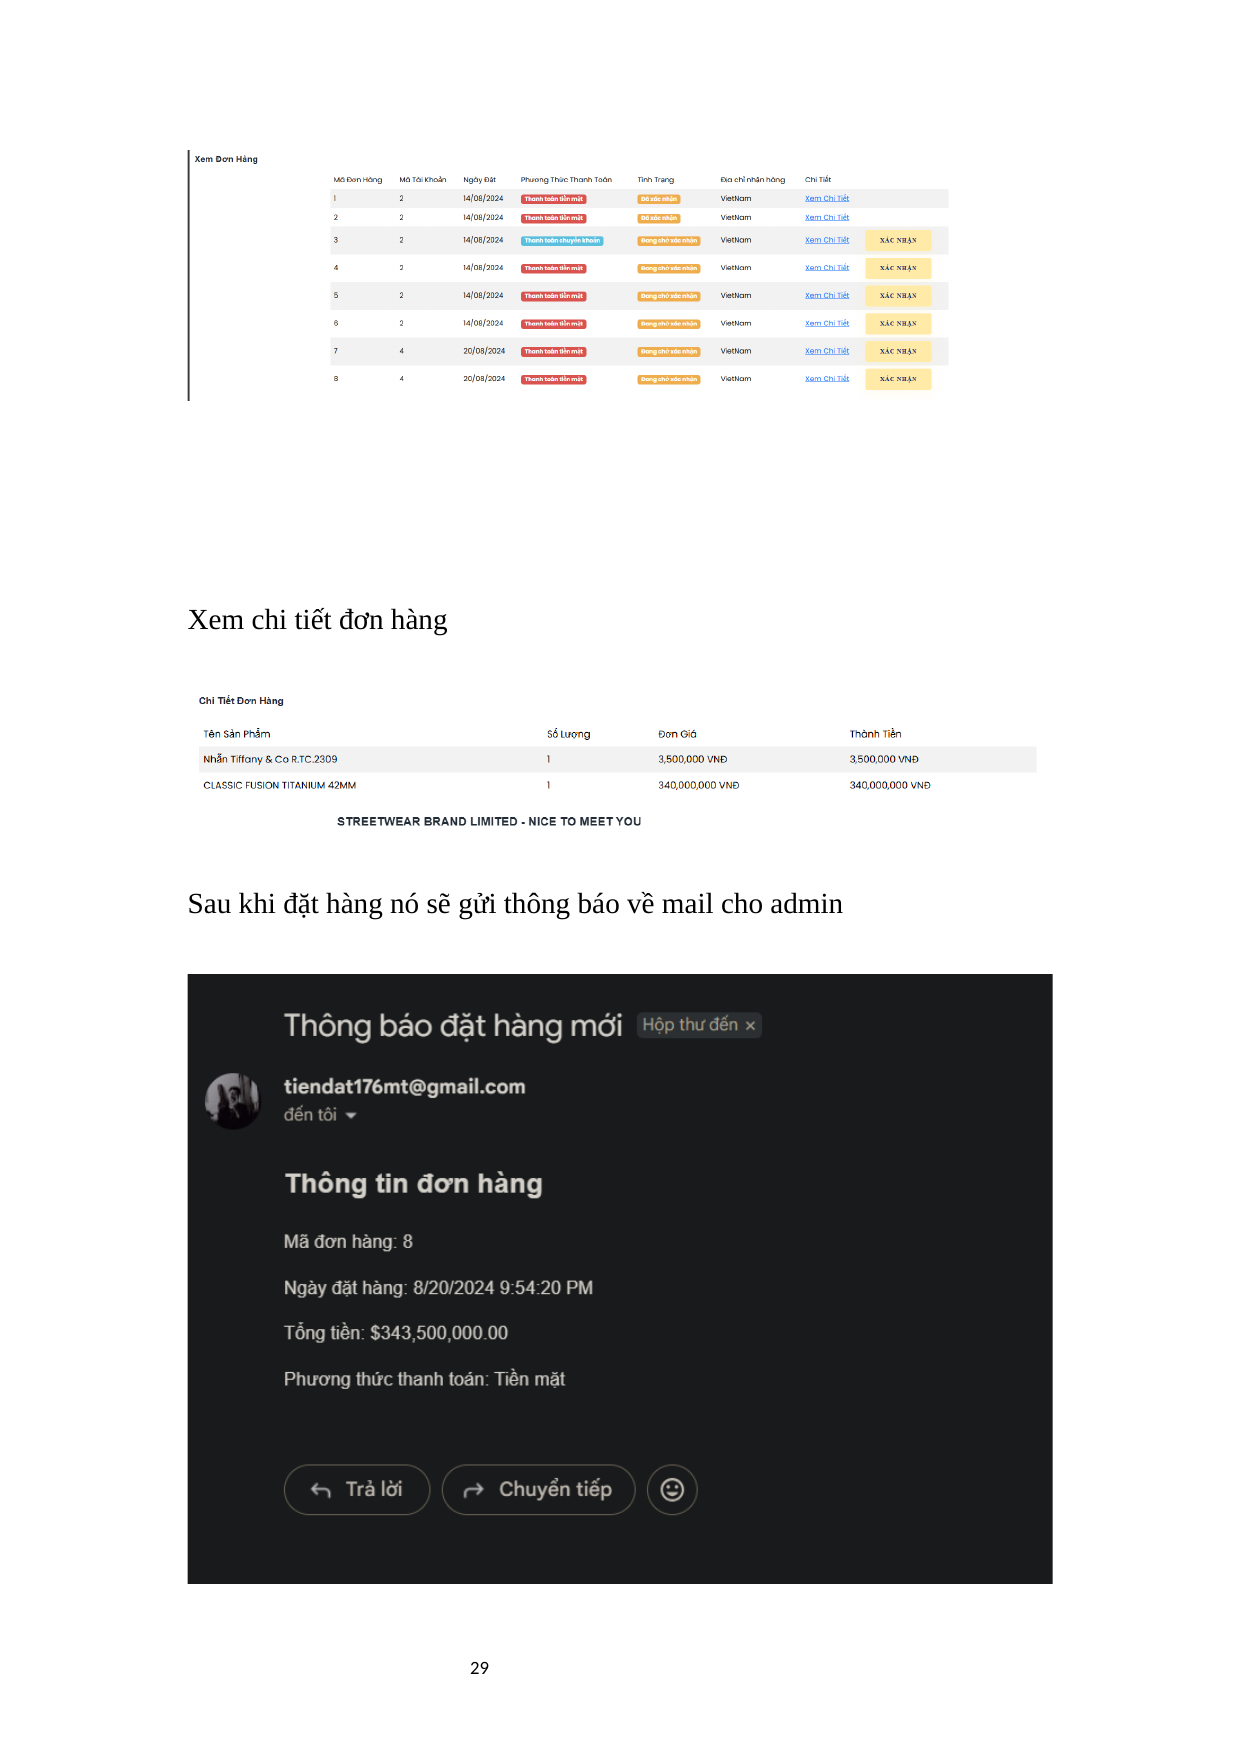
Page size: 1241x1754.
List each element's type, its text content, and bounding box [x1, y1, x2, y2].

text Xem chi tiết đơn hàng [187, 602, 1041, 635]
text Sau khi đặt hàng nó sẽ gửi thông báo về mail cho admin [187, 887, 1041, 920]
picture [187, 689, 1053, 837]
picture [187, 150, 1050, 401]
picture [187, 974, 1053, 1584]
